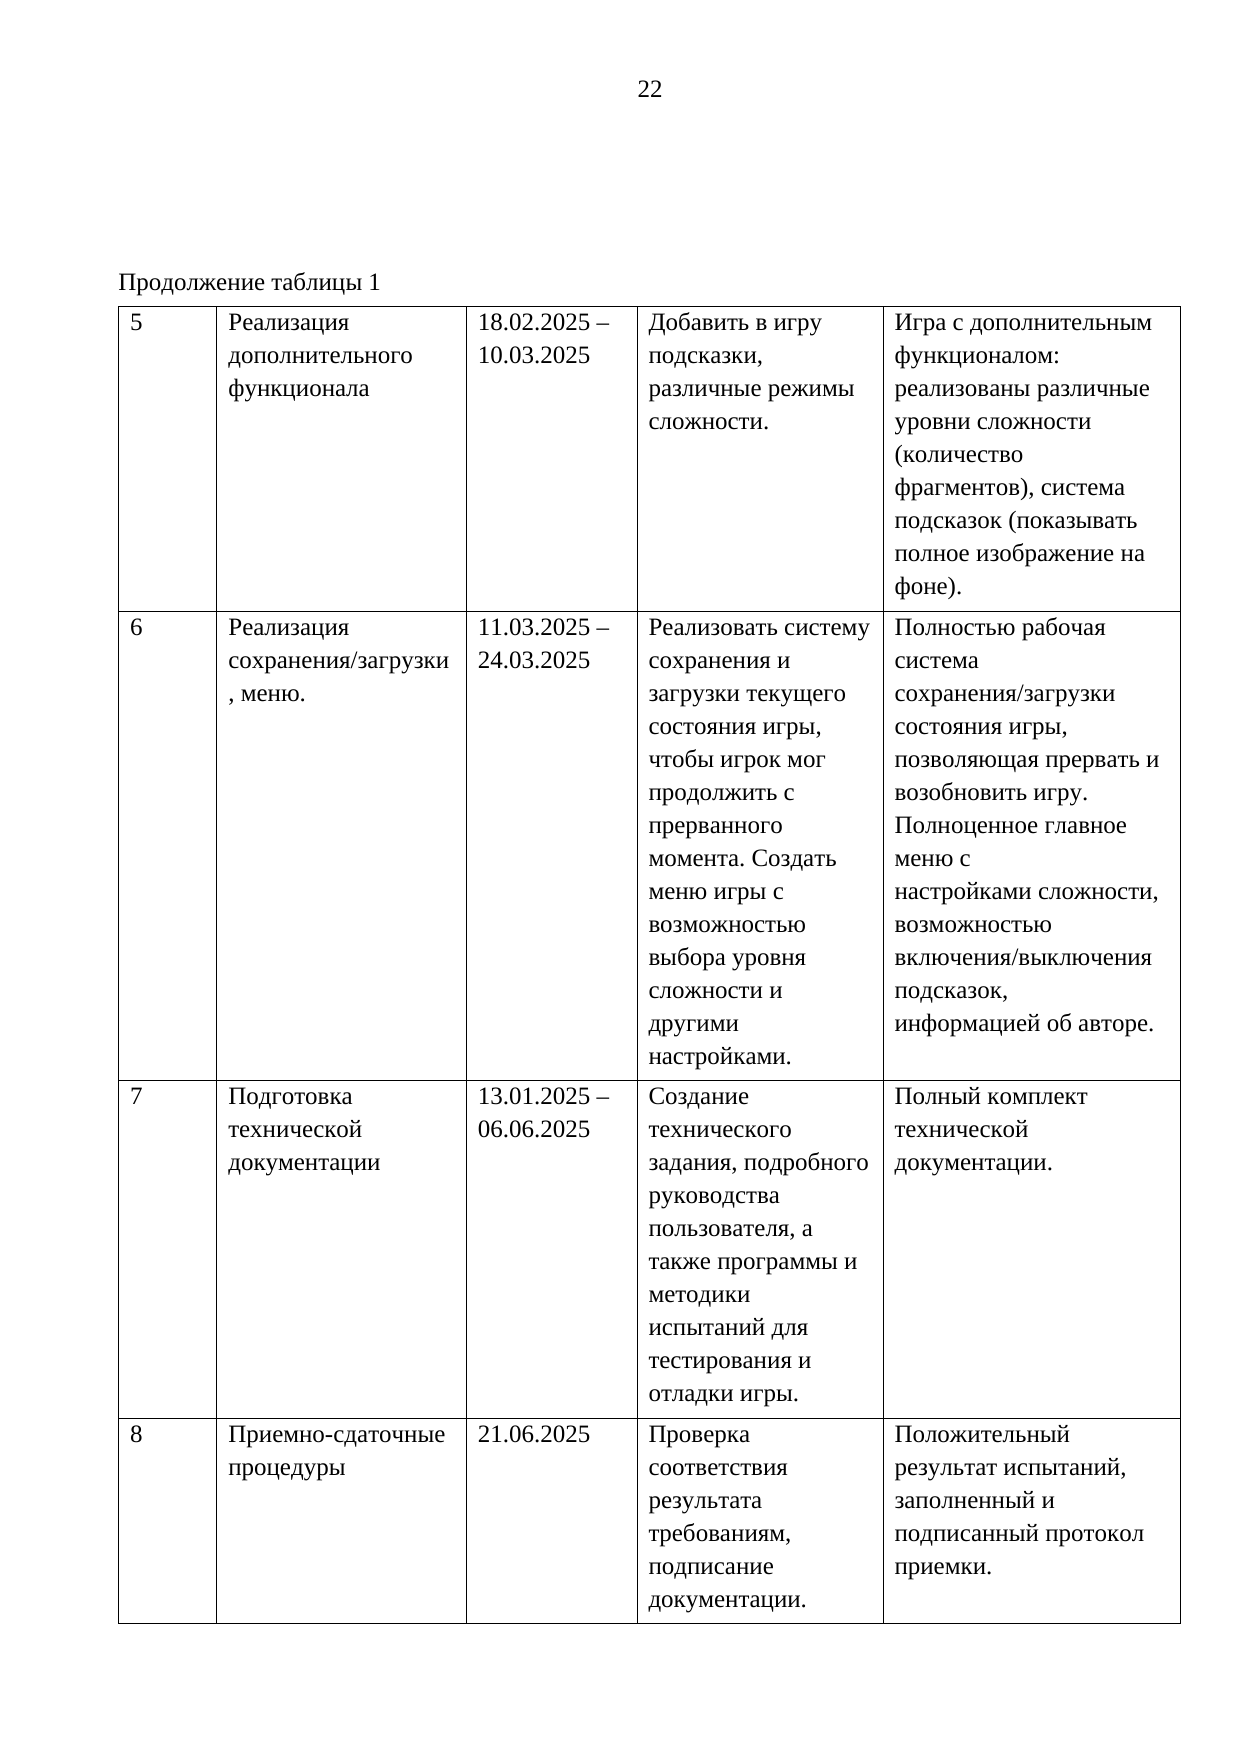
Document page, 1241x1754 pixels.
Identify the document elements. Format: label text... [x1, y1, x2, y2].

table_cell Полностью рабочая система сохранения/загрузки состояния игры, позволяющая прервать и возобновить игру. Полноценное главное меню с настройками сложности, возможностью включения/выключения подсказок, информацией об авторе. [884, 612, 1180, 1080]
table_cell Создание технического задания, подробного руководства пользователя, а также программы и методики испытаний для тестирования и отладки игры. [638, 1081, 883, 1418]
table_header Игра с дополнительным функционалом: реализованы различные уровни сложности (количество фрагментов), система подсказок (показывать полное изображение на фоне). [884, 307, 1180, 611]
table_header Добавить в игру подсказки, различные режимы сложности. [638, 307, 883, 611]
table_header 18.02.2025 – 10.03.2025 [467, 307, 637, 611]
table_header 5 [119, 307, 216, 611]
table_cell Приемно-сдаточные процедуры [217, 1419, 466, 1623]
table_cell 13.01.2025 – 06.06.2025 [467, 1081, 637, 1418]
table_cell Подготовка технической документации [217, 1081, 466, 1418]
table_cell Положительный результат испытаний, заполненный и подписанный протокол приемки. [884, 1419, 1180, 1623]
table_cell 8 [119, 1419, 216, 1623]
table_cell 6 [119, 612, 216, 1080]
table_cell Проверка соответствия результата требованиям, подписание документации. [638, 1419, 883, 1623]
table_cell 11.03.2025 – 24.03.2025 [467, 612, 637, 1080]
text Продолжение таблицы 1 [118, 267, 1181, 296]
table_cell Реализация сохранения/загрузки, меню. [217, 612, 466, 1080]
table_cell Полный комплект технической документации. [884, 1081, 1180, 1418]
table_header Реализация дополнительного функционала [217, 307, 466, 611]
table_cell 21.06.2025 [467, 1419, 637, 1623]
table_cell 7 [119, 1081, 216, 1418]
table_cell Реализовать систему сохранения и загрузки текущего состояния игры, чтобы игрок мог продолжить с прерванного момента. Создать меню игры с возможностью выбора уровня сложности и другими настройками. [638, 612, 883, 1080]
